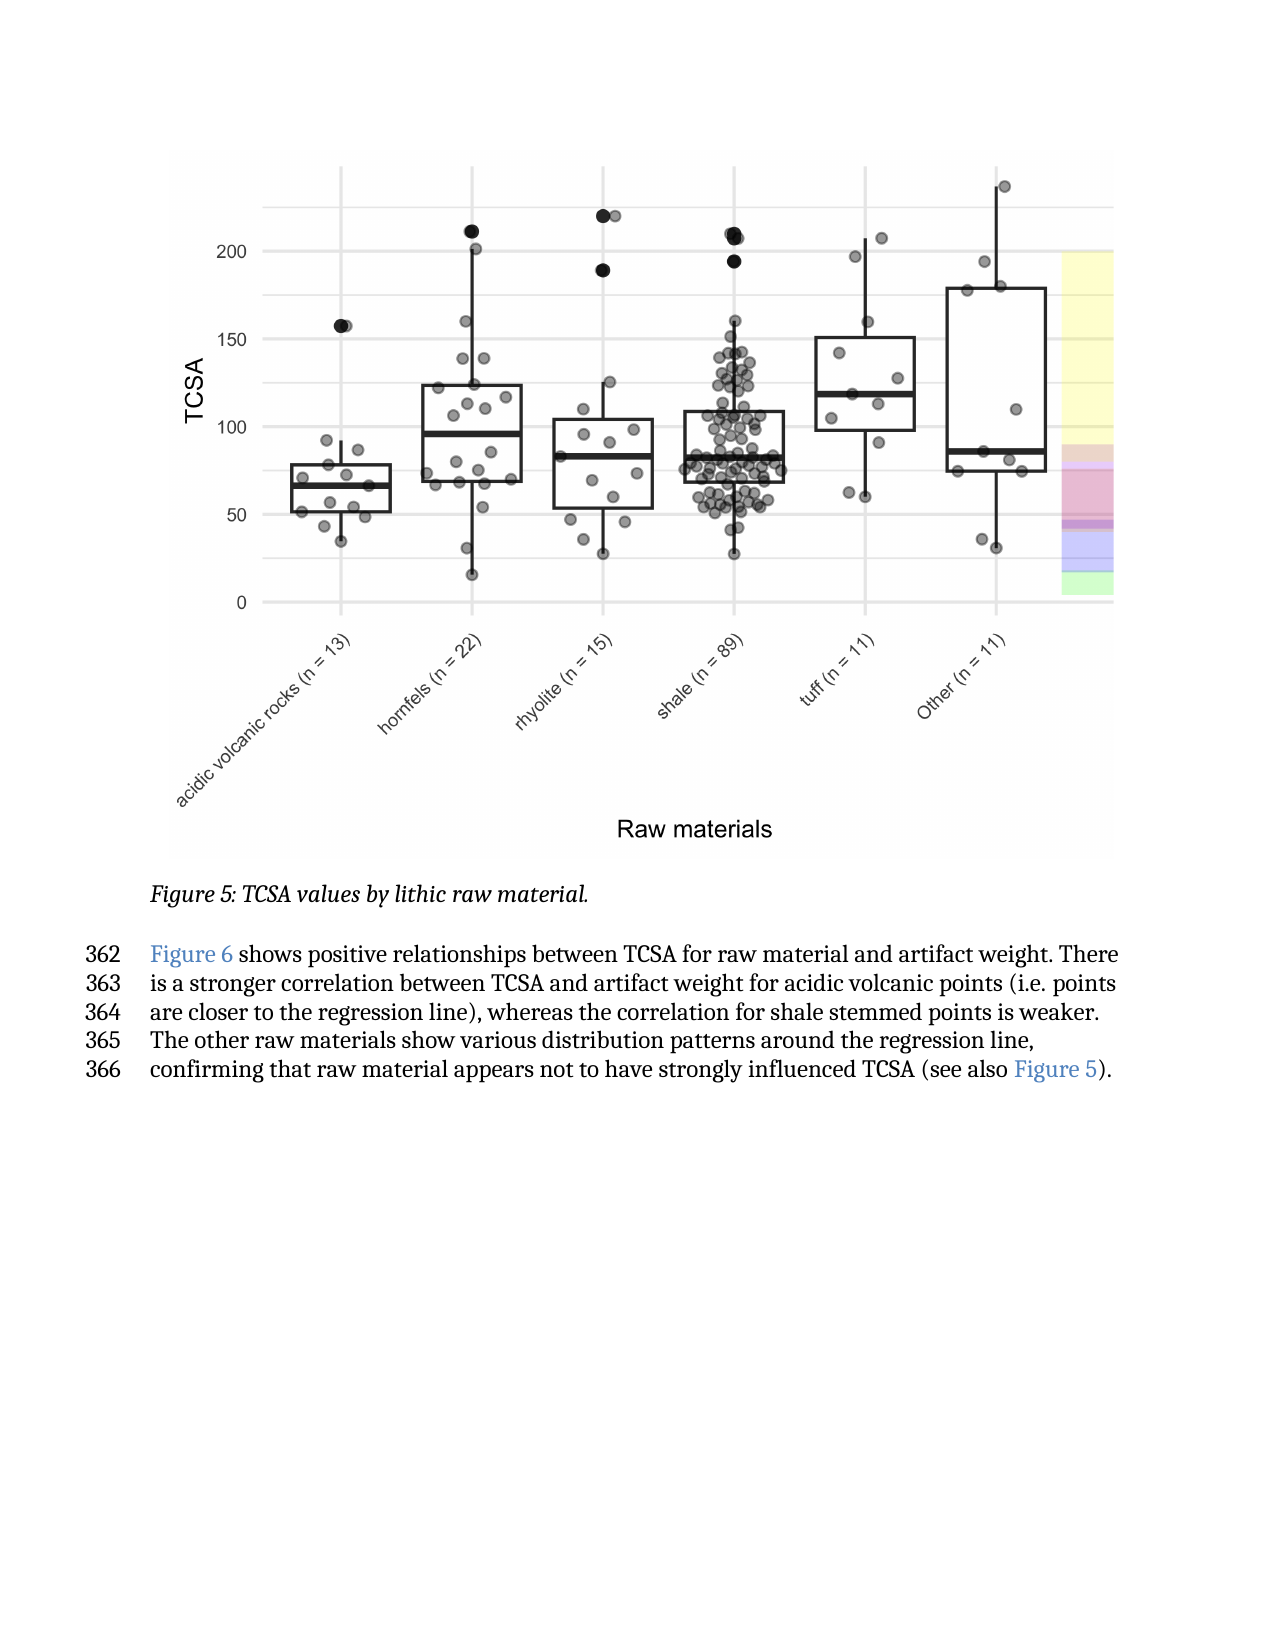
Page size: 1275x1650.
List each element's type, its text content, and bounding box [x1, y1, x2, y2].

text Figure 6 shows positive relationships between TCSA for raw material and artifact weight. There is a stronger correlation between TCSA and artifact weight for acidic volcanic points (i.e. points are closer to the regression line), whereas the correlation for shale stemmed points is weaker. The other raw materials show various distribution patterns around the regression line, confirming that raw material appears not to have strongly influenced TCSA (see also Figure 5). [150, 940, 1125, 1084]
picture [168, 150, 1114, 859]
table_header Figure 5: TCSA values by lithic raw material. [139, 150, 1114, 921]
